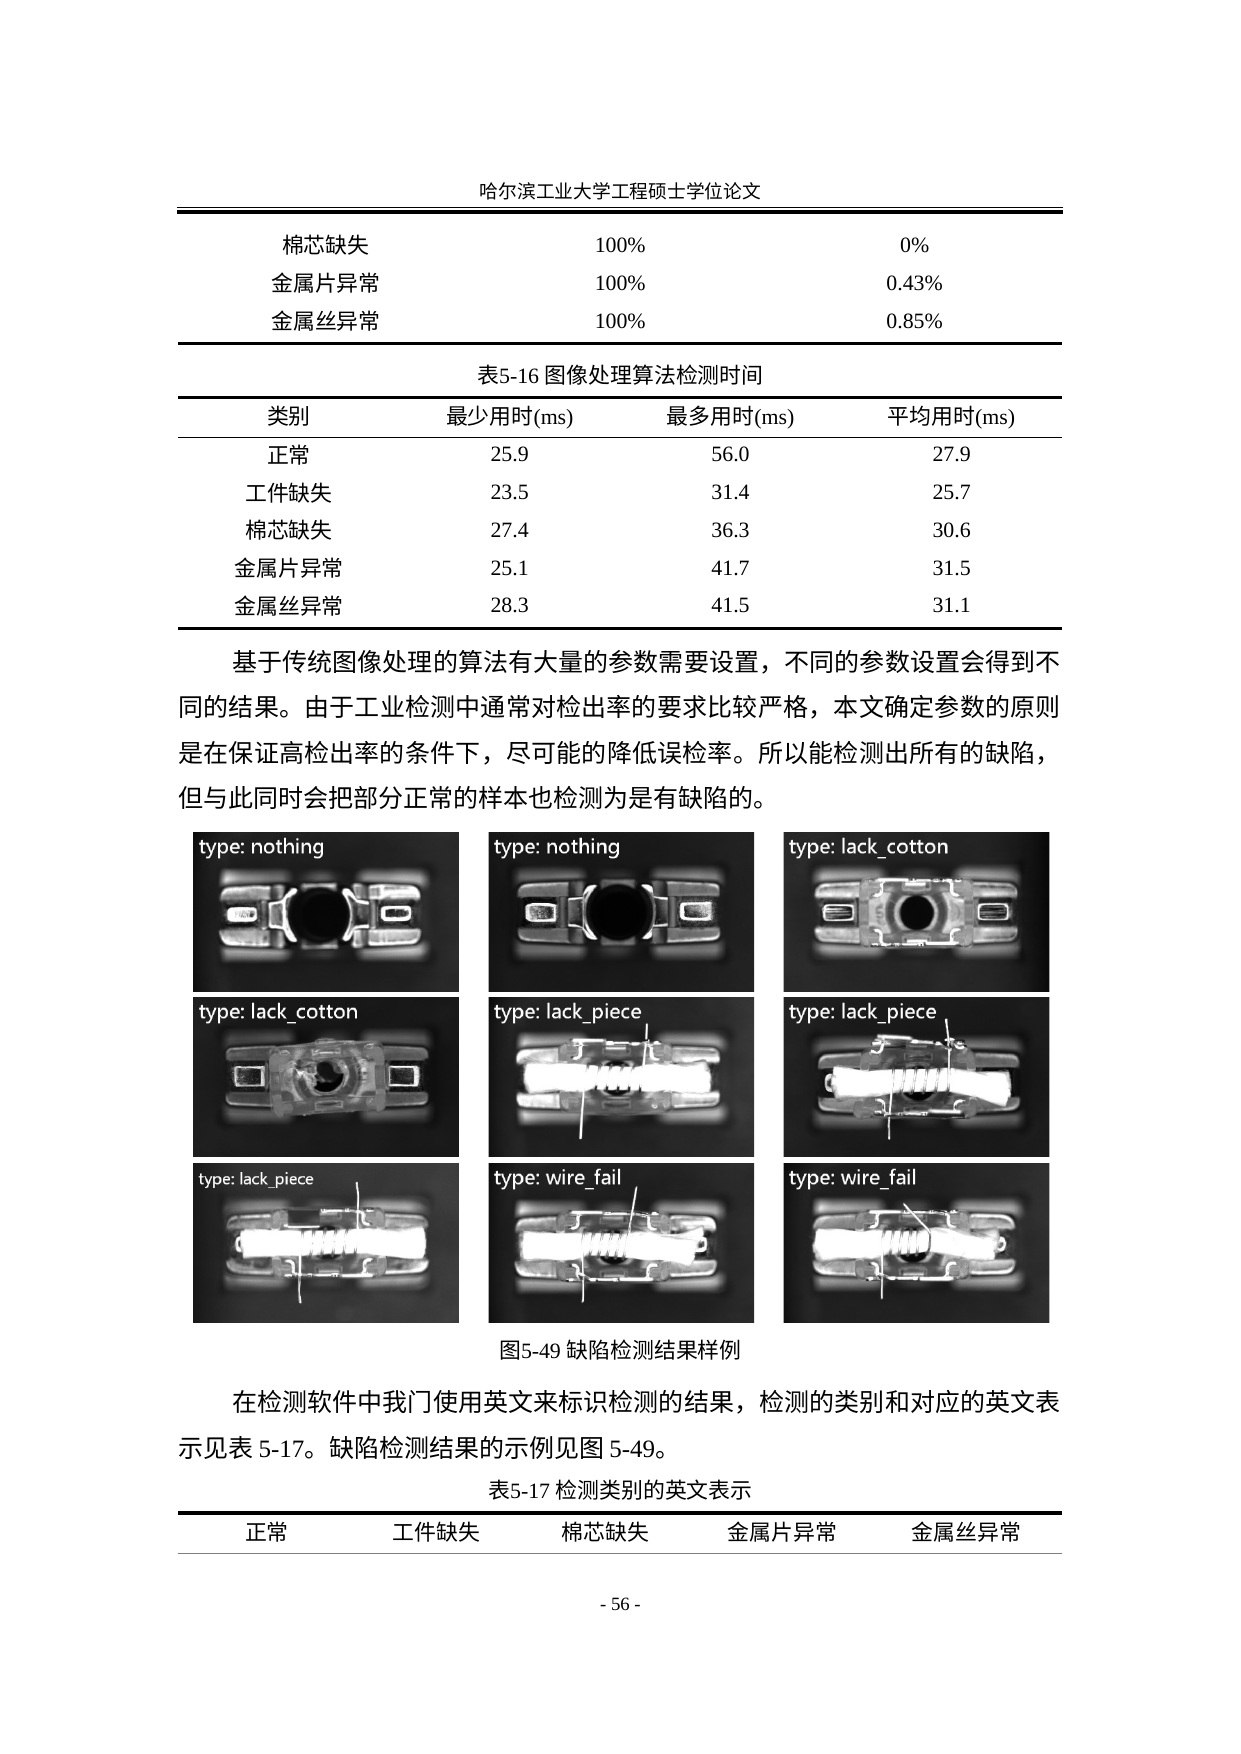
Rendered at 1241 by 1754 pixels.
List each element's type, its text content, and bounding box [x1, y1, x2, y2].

table_header 平均用时(ms) [841, 399, 1062, 437]
table_cell 0.85% [767, 304, 1062, 342]
table_cell 27.9 [841, 438, 1062, 476]
table_cell [769, 998, 1064, 1163]
table_cell [769, 1163, 1064, 1329]
picture [488, 1163, 755, 1323]
table_cell 正常 [178, 438, 399, 476]
table_cell 0.43% [767, 266, 1062, 304]
picture [193, 997, 459, 1157]
table_cell 金属片异常 [178, 266, 473, 304]
table_cell 25.7 [841, 476, 1062, 513]
table_cell 25.9 [399, 438, 620, 476]
table_cell 金属丝异常 [178, 304, 473, 342]
table_cell 41.7 [620, 551, 841, 589]
picture [488, 997, 755, 1157]
table_header 金属片异常 [694, 1515, 871, 1553]
table_header 工件缺失 [355, 1515, 517, 1553]
table_cell 23.5 [399, 476, 620, 513]
table_cell 棉芯缺失 [178, 229, 473, 266]
table_header 正常 [178, 1515, 355, 1553]
table_cell 31.4 [620, 476, 841, 513]
text 基于传统图像处理的算法有大量的参数需要设置，不同的参数设置会得到不同的结果。由于工业检测中通常对检出率的要求比较严格，本文确定参数的原则是在保证高检出率的条件下，尽可能的降低误检率。所以能检测出所有的缺陷，但与此同时会把部分正常的样本也检测为是有缺陷的。 [178, 642, 1062, 815]
table_cell 28.3 [399, 589, 620, 627]
picture [783, 1163, 1050, 1323]
picture [193, 1163, 459, 1323]
table_cell 工件缺失 [178, 476, 399, 513]
table_cell 41.5 [620, 589, 841, 627]
picture [783, 832, 1050, 992]
table_header [474, 833, 769, 998]
table_cell [178, 998, 474, 1163]
table_cell [474, 1163, 769, 1329]
table_header [769, 833, 1064, 998]
table_cell 31.1 [841, 589, 1062, 627]
table_cell 56.0 [620, 438, 841, 476]
table_cell 金属片异常 [178, 551, 399, 589]
table_header [178, 833, 474, 998]
picture [783, 997, 1050, 1157]
table_header 金属丝异常 [871, 1515, 1062, 1553]
table_cell 25.1 [399, 551, 620, 589]
picture [193, 832, 459, 992]
table_cell 31.5 [841, 551, 1062, 589]
table_cell 100% [473, 266, 767, 304]
table_header 最多用时(ms) [620, 399, 841, 437]
table_cell 金属丝异常 [178, 589, 399, 627]
table_header 类别 [178, 399, 399, 437]
picture [488, 832, 755, 992]
table_header 棉芯缺失 [517, 1515, 694, 1553]
table_cell 0% [767, 229, 1062, 266]
table_cell 36.3 [620, 514, 841, 551]
table_cell 100% [473, 304, 767, 342]
table_cell 棉芯缺失 [178, 514, 399, 551]
table_cell 30.6 [841, 514, 1062, 551]
table_header 最少用时(ms) [399, 399, 620, 437]
table_cell [178, 1163, 474, 1329]
table_cell 100% [473, 229, 767, 266]
table_cell [474, 998, 769, 1163]
table_cell 27.4 [399, 514, 620, 551]
